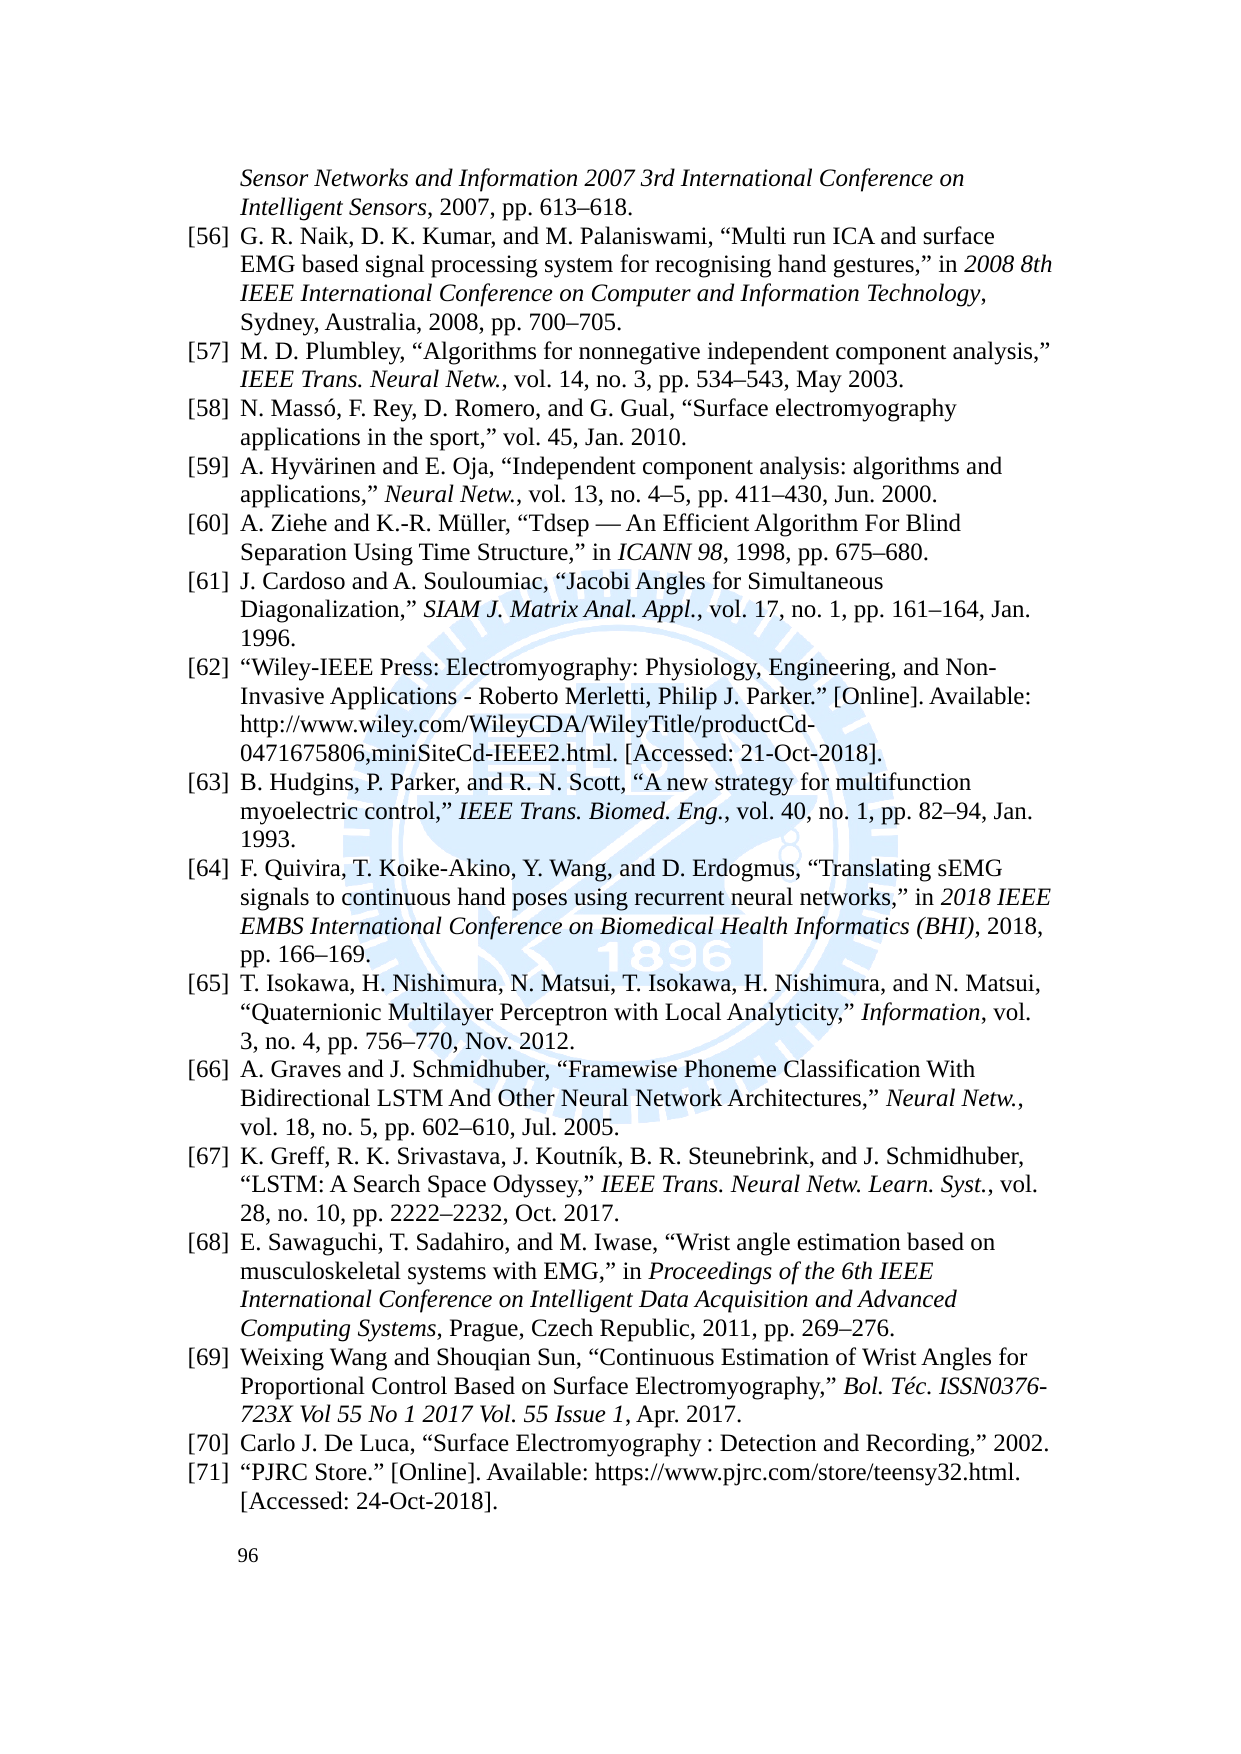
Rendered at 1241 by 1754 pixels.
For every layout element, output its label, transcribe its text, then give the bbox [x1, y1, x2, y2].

text [68] E. Sawaguchi, T. Sadahiro, and M. Iwase, “Wrist angle estimation based on musculoskeletal systems with EMG,” in Proceedings of the 6th IEEE International Conference on Intelligent Data Acquisition and Advanced Computing Systems, Prague, Czech Republic, 2011, pp. 269–276. [187, 1227, 1053, 1342]
text [63] B. Hudgins, P. Parker, and R. N. Scott, “A new strategy for multifunction myoelectric control,” IEEE Trans. Biomed. Eng., vol. 40, no. 1, pp. 82–94, Jan. 1993. [187, 767, 1053, 853]
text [187, 163, 1053, 221]
text [60] A. Ziehe and K.-R. Müller, “Tdsep — An Efficient Algorithm For Blind Separation Using Time Structure,” in ICANN 98, 1998, pp. 675–680. [187, 508, 1053, 566]
text [61] J. Cardoso and A. Souloumiac, “Jacobi Angles for Simultaneous Diagonalization,” SIAM J. Matrix Anal. Appl., vol. 17, no. 1, pp. 161–164, Jan. 1996. [187, 566, 1053, 652]
text [64] F. Quivira, T. Koike-Akino, Y. Wang, and D. Erdogmus, “Translating sEMG signals to continuous hand poses using recurrent neural networks,” in 2018 IEEE EMBS International Conference on Biomedical Health Informatics (BHI), 2018, pp. 166–169. [187, 853, 1053, 968]
text [62] “Wiley-IEEE Press: Electromyography: Physiology, Engineering, and Non-Invasive Applications - Roberto Merletti, Philip J. Parker.” [Online]. Available: http://www.wiley.com/WileyCDA/WileyTitle/productCd-0471675806,miniSiteCd-IEEE2.html. [Accessed: 21-Oct-2018]. [187, 652, 1053, 767]
text [67] K. Greff, R. K. Srivastava, J. Koutník, B. R. Steunebrink, and J. Schmidhuber, “LSTM: A Search Space Odyssey,” IEEE Trans. Neural Netw. Learn. Syst., vol. 28, no. 10, pp. 2222–2232, Oct. 2017. [187, 1141, 1053, 1227]
text [65] T. Isokawa, H. Nishimura, N. Matsui, T. Isokawa, H. Nishimura, and N. Matsui, “Quaternionic Multilayer Perceptron with Local Analyticity,” Information, vol. 3, no. 4, pp. 756–770, Nov. 2012. [187, 968, 1053, 1054]
text [59] A. Hyvärinen and E. Oja, “Independent component analysis: algorithms and applications,” Neural Netw., vol. 13, no. 4–5, pp. 411–430, Jun. 2000. [187, 451, 1053, 508]
text [58] N. Massó, F. Rey, D. Romero, and G. Gual, “Surface electromyography applications in the sport,” vol. 45, Jan. 2010. [187, 393, 1053, 451]
text [69] Weixing Wang and Shouqian Sun, “Continuous Estimation of Wrist Angles for Proportional Control Based on Surface Electromyography,” Bol. Téc. ISSN0376-723X Vol 55 No 1 2017 Vol. 55 Issue 1, Apr. 2017. [187, 1342, 1053, 1428]
text [66] A. Graves and J. Schmidhuber, “Framewise Phoneme Classification With Bidirectional LSTM And Other Neural Network Architectures,” Neural Netw., vol. 18, no. 5, pp. 602–610, Jul. 2005. [187, 1054, 1053, 1141]
text [57] M. D. Plumbley, “Algorithms for nonnegative independent component analysis,” IEEE Trans. Neural Netw., vol. 14, no. 3, pp. 534–543, May 2003. [187, 336, 1053, 393]
text [71] “PJRC Store.” [Online]. Available: https://www.pjrc.com/store/teensy32.html. [Accessed: 24-Oct-2018]. [187, 1457, 1053, 1514]
text [70] Carlo J. De Luca, “Surface Electromyography : Detection and Recording,” 2002. [187, 1428, 1053, 1457]
text [56] G. R. Naik, D. K. Kumar, and M. Palaniswami, “Multi run ICA and surface EMG based signal processing system for recognising hand gestures,” in 2008 8th IEEE International Conference on Computer and Information Technology, Sydney, Australia, 2008, pp. 700–705. [187, 221, 1053, 336]
